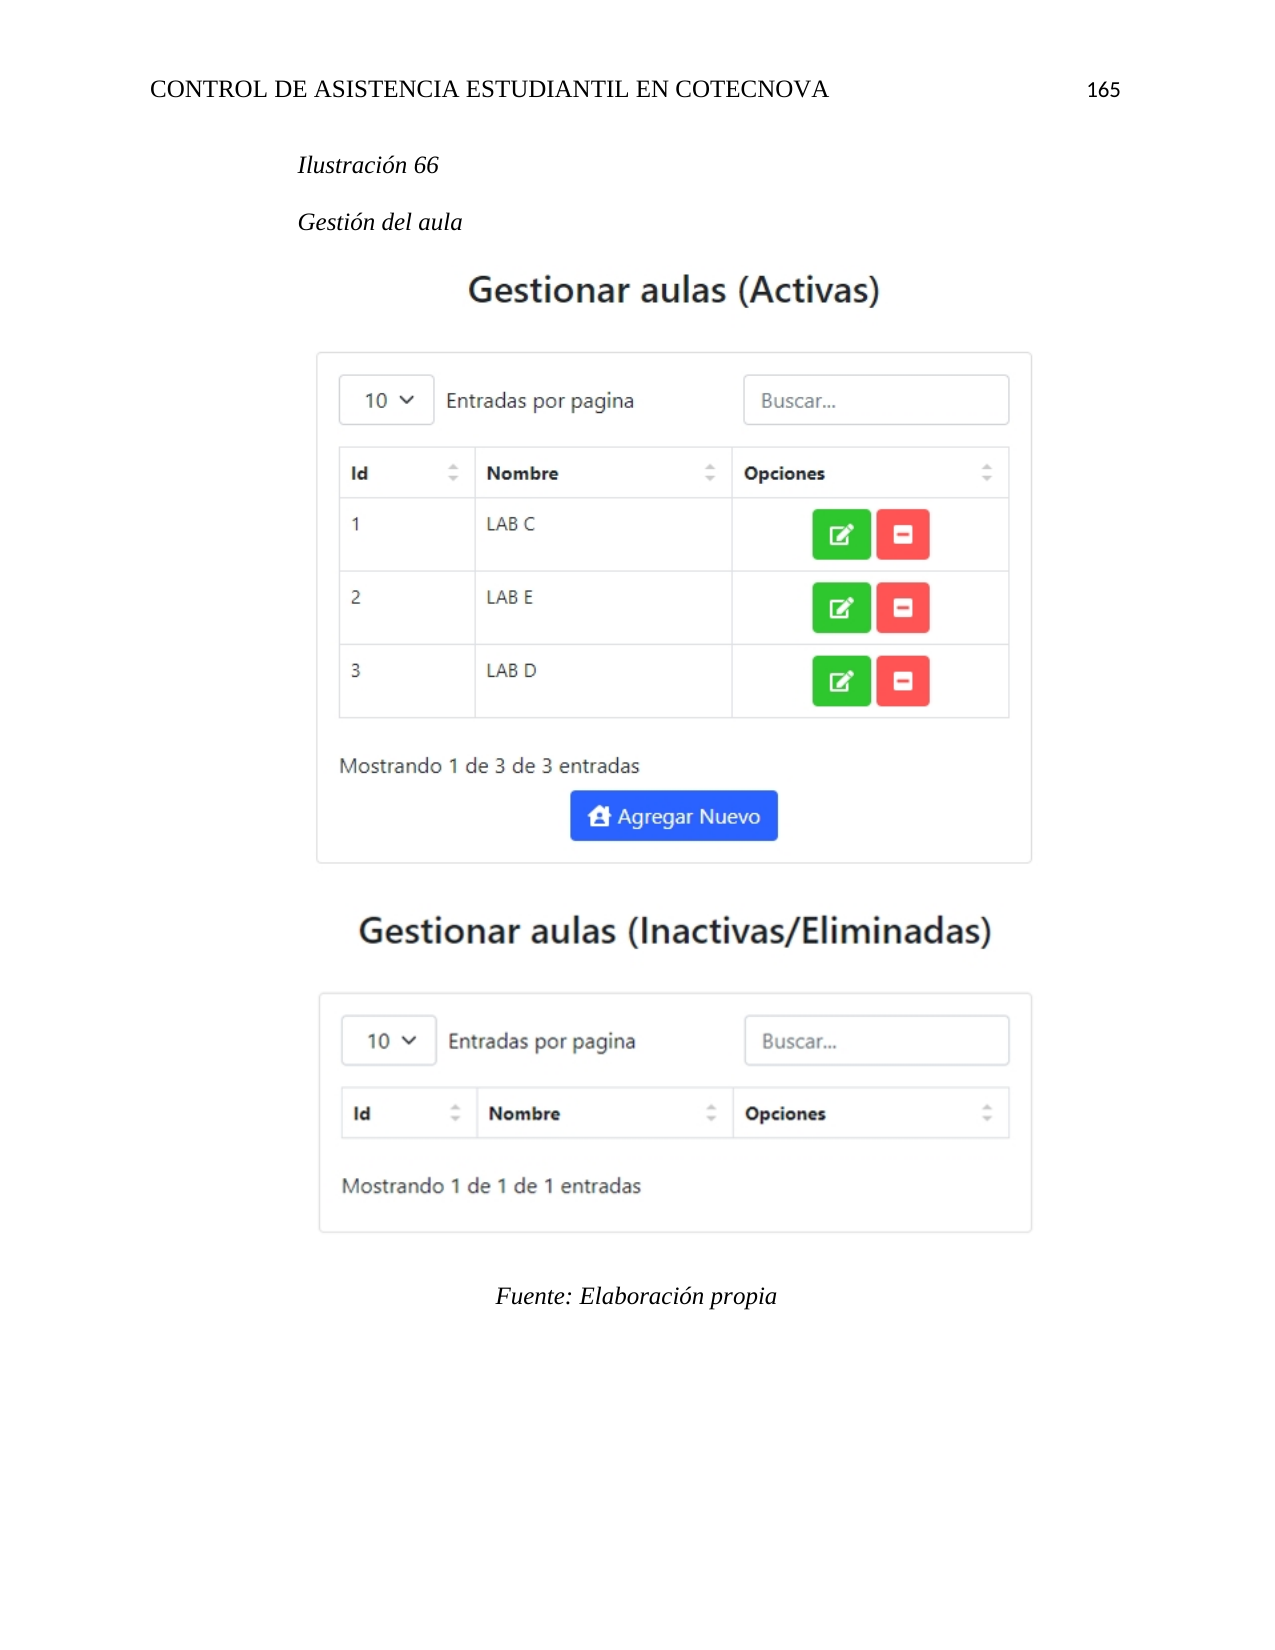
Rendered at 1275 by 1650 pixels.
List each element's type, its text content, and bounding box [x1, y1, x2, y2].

text Fuente: Elaboración propia [150, 1281, 1125, 1310]
picture [303, 265, 1047, 1253]
